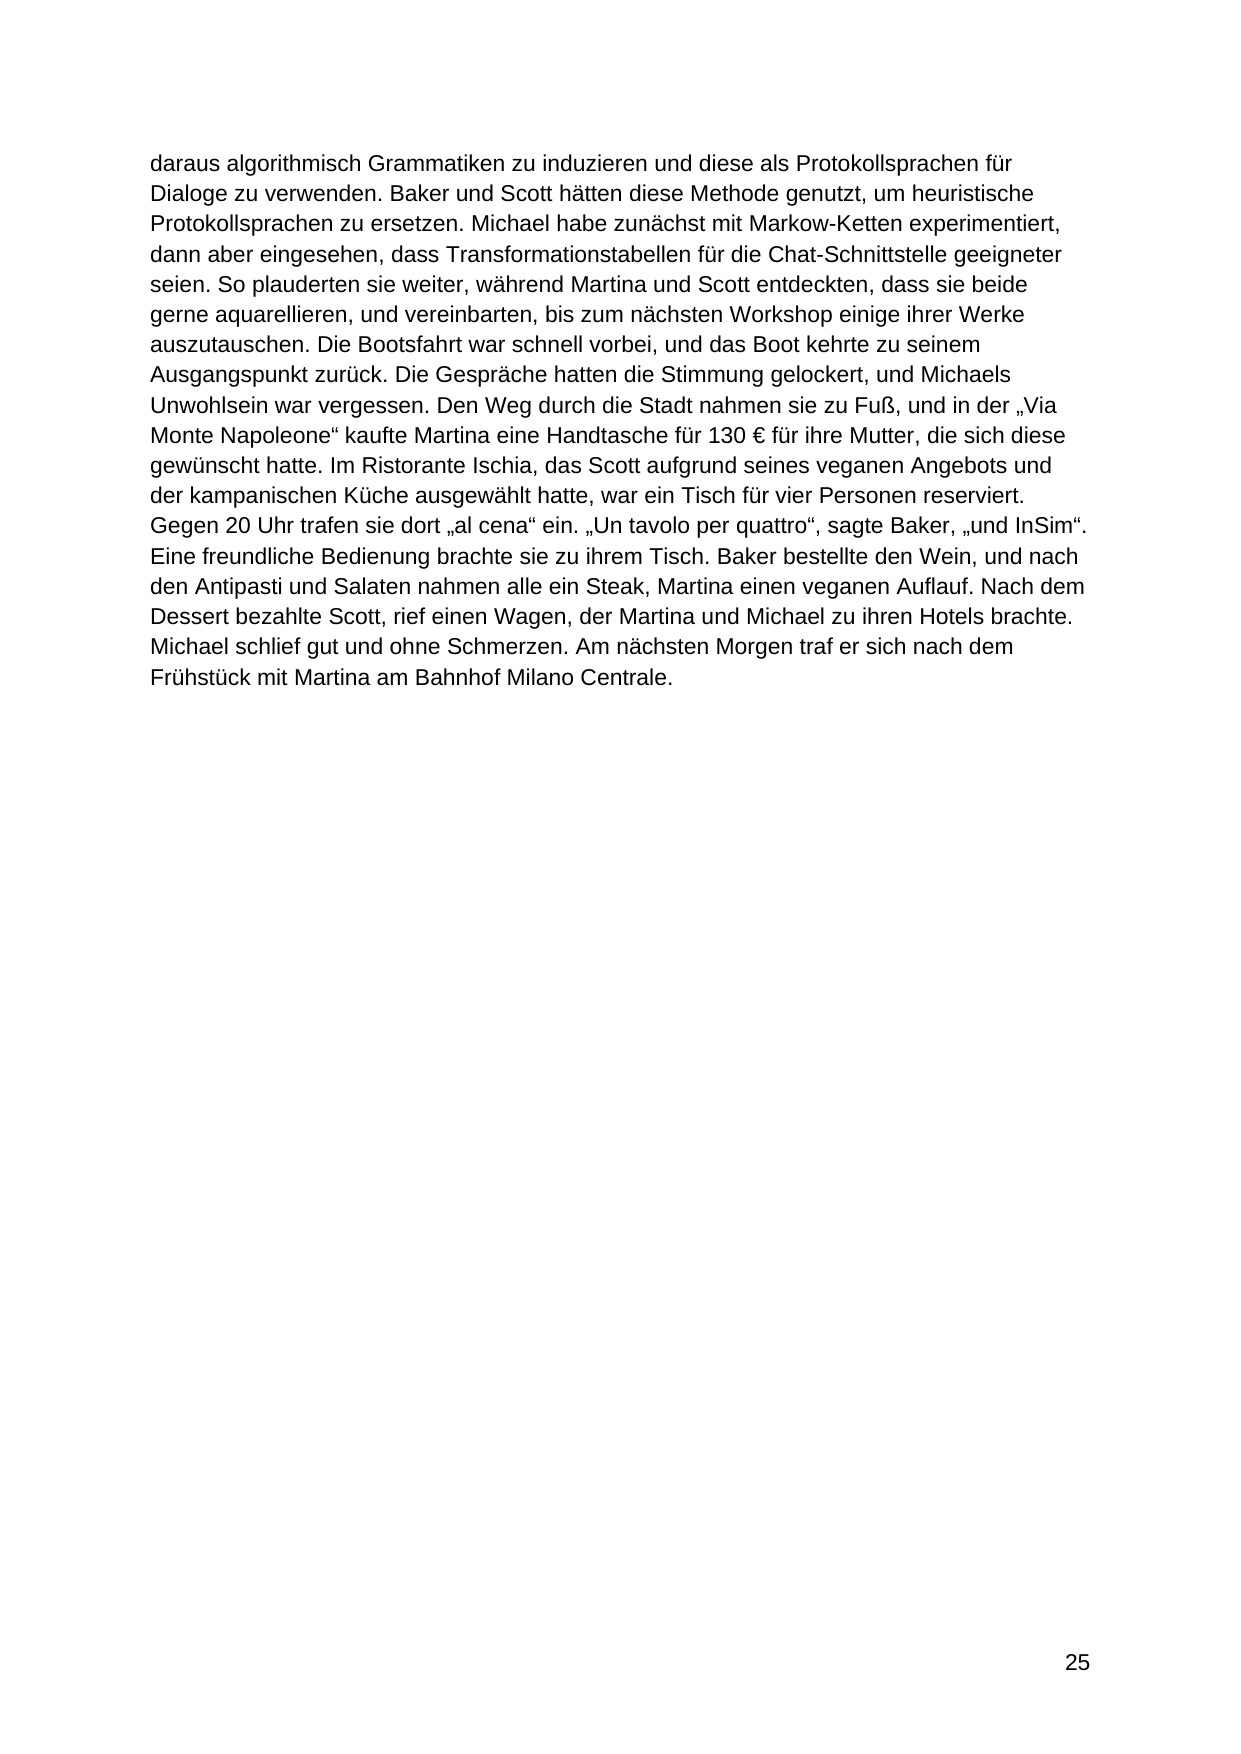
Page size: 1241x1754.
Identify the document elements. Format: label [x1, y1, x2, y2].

text [150, 150, 1090, 690]
